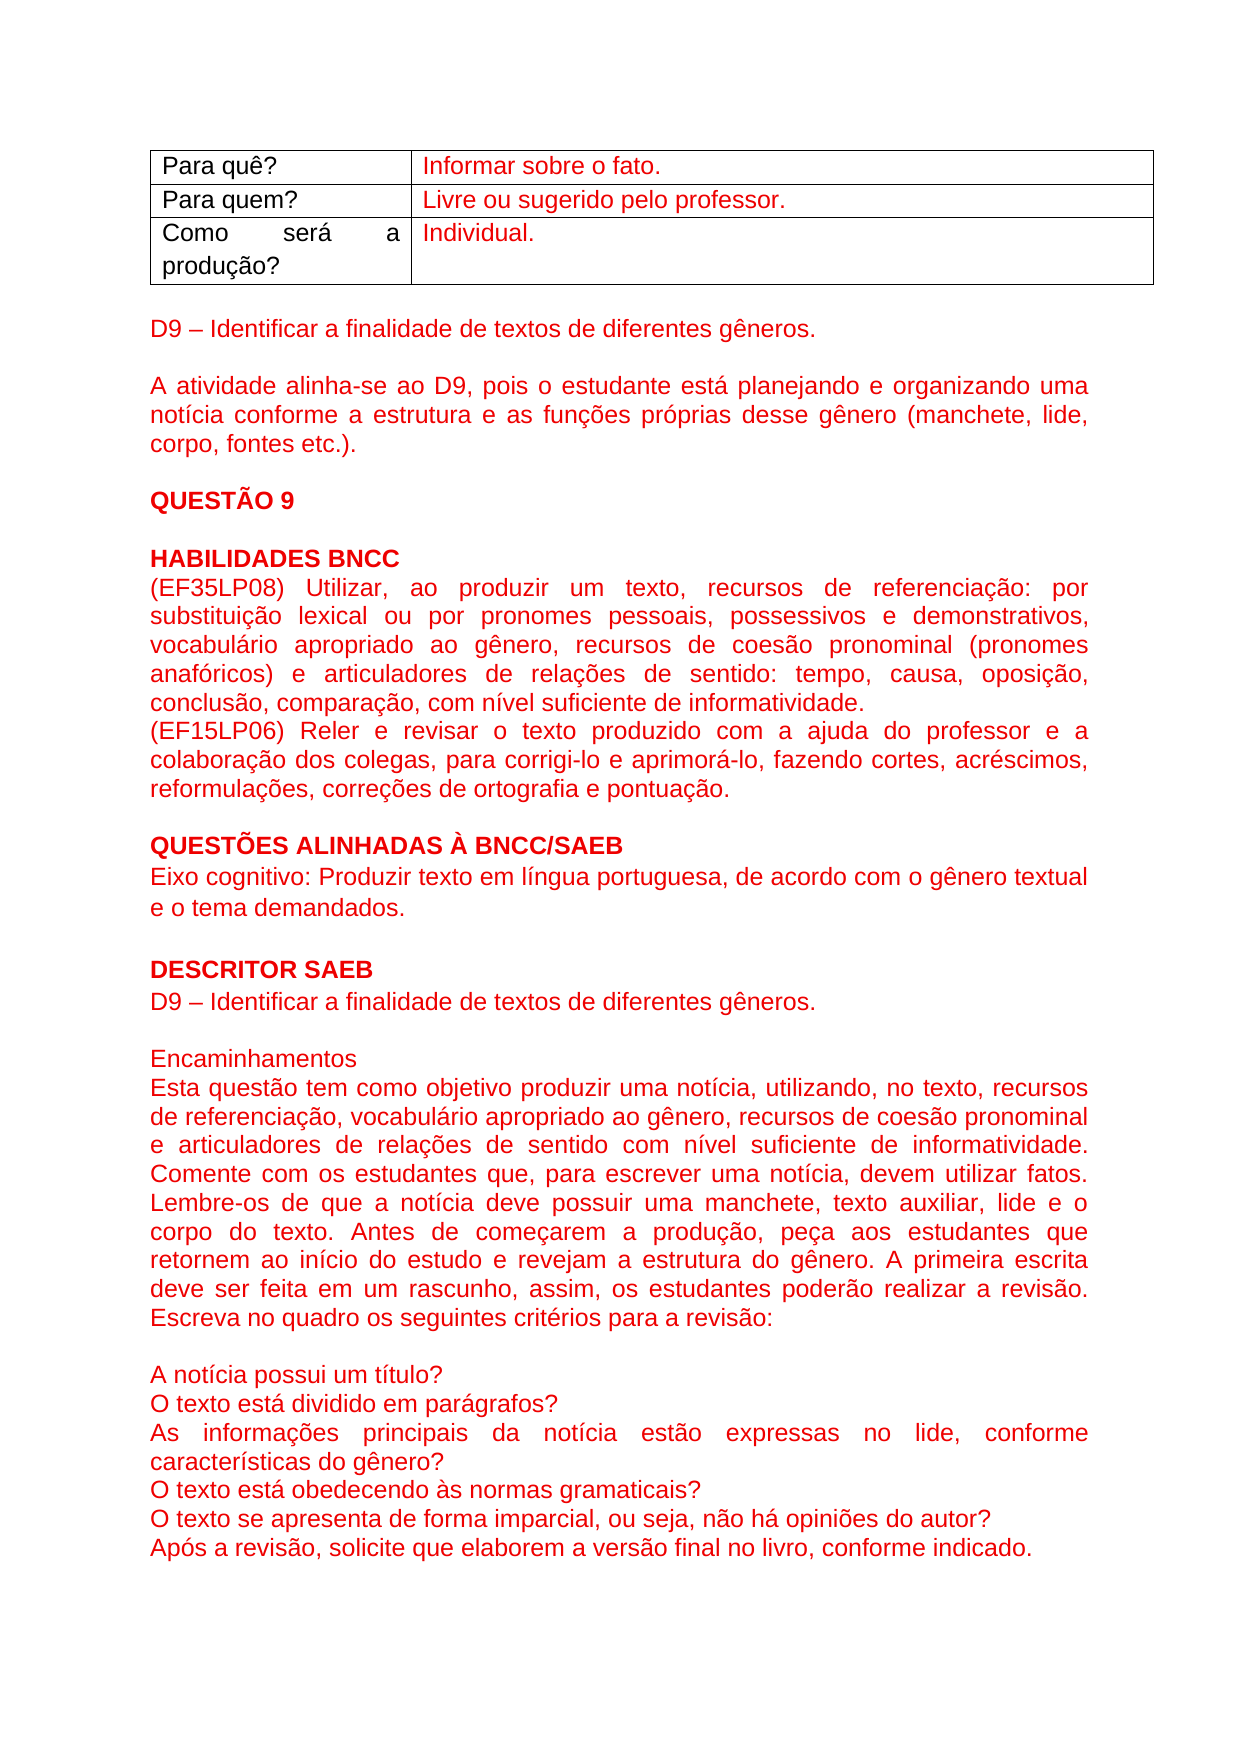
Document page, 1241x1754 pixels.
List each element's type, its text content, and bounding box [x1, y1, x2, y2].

text Esta questão tem como objetivo produzir uma notícia, utilizando, no texto, recursos de referenciação, vocabulário apropriado ao gênero, recursos de coesão pronominal e articuladores de relações de sentido com nível suficiente de informatividade. Comente com os estudantes que, para escrever uma notícia, devem utilizar fatos. Lembre-os de que a notícia deve possuir uma manchete, texto auxiliar, lide e o corpo do texto. Antes de começarem a produção, peça aos estudantes que retornem ao início do estudo e revejam a estrutura do gênero. A primeira escrita deve ser feita em um rascunho, assim, os estudantes poderão realizar a revisão. Escreva no quadro os seguintes critérios para a revisão: [150, 1073, 1090, 1331]
text O texto se apresenta de forma imparcial, ou seja, não há opiniões do autor? [150, 1504, 1090, 1533]
text D9 – Identificar a finalidade de textos de diferentes gêneros. [150, 986, 1090, 1015]
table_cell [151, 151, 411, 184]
text (EF35LP08) Utilizar, ao produzir um texto, recursos de referenciação: por substituição lexical ou por pronomes pessoais, possessivos e demonstrativos, vocabulário apropriado ao gênero, recursos de coesão pronominal (pronomes anafóricos) e articuladores de relações de sentido: tempo, causa, oposição, conclusão, comparação, com nível suficiente de informatividade. [150, 572, 1090, 716]
text QUESTÕES ALINHADAS À BNCC/SAEB [150, 831, 1090, 860]
text HABILIDADES BNCC [150, 544, 1090, 572]
text Após a revisão, solicite que elaborem a versão final no livro, conforme indicado. [150, 1533, 1090, 1561]
text DESCRITOR SAEB [150, 955, 1090, 984]
text O texto está dividido em parágrafos? [150, 1389, 1090, 1418]
text A notícia possui um título? [150, 1360, 1090, 1389]
text Encaminhamentos [150, 1044, 1090, 1073]
text As informações principais da notícia estão expressas no lide, conforme características do gênero? [150, 1418, 1090, 1475]
text A atividade alinha-se ao D9, pois o estudante está planejando e organizando uma notícia conforme a estrutura e as funções próprias desse gênero (manchete, lide, corpo, fontes etc.). [150, 371, 1090, 457]
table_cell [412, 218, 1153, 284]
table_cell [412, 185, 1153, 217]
text O texto está obedecendo às normas gramaticais? [150, 1475, 1090, 1504]
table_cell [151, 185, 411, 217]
text (EF15LP06) Reler e revisar o texto produzido com a ajuda do professor e a colaboração dos colegas, para corrigi-lo e aprimorá-lo, fazendo cortes, acréscimos, reformulações, correções de ortografia e pontuação. [150, 716, 1090, 802]
text Eixo cognitivo: Produzir texto em língua portuguesa, de acordo com o gênero textual e o tema demandados. [150, 862, 1090, 922]
text QUESTÃO 9 [150, 486, 1090, 515]
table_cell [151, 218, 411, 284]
text D9 – Identificar a finalidade de textos de diferentes gêneros. [150, 314, 1090, 342]
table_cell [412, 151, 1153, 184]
